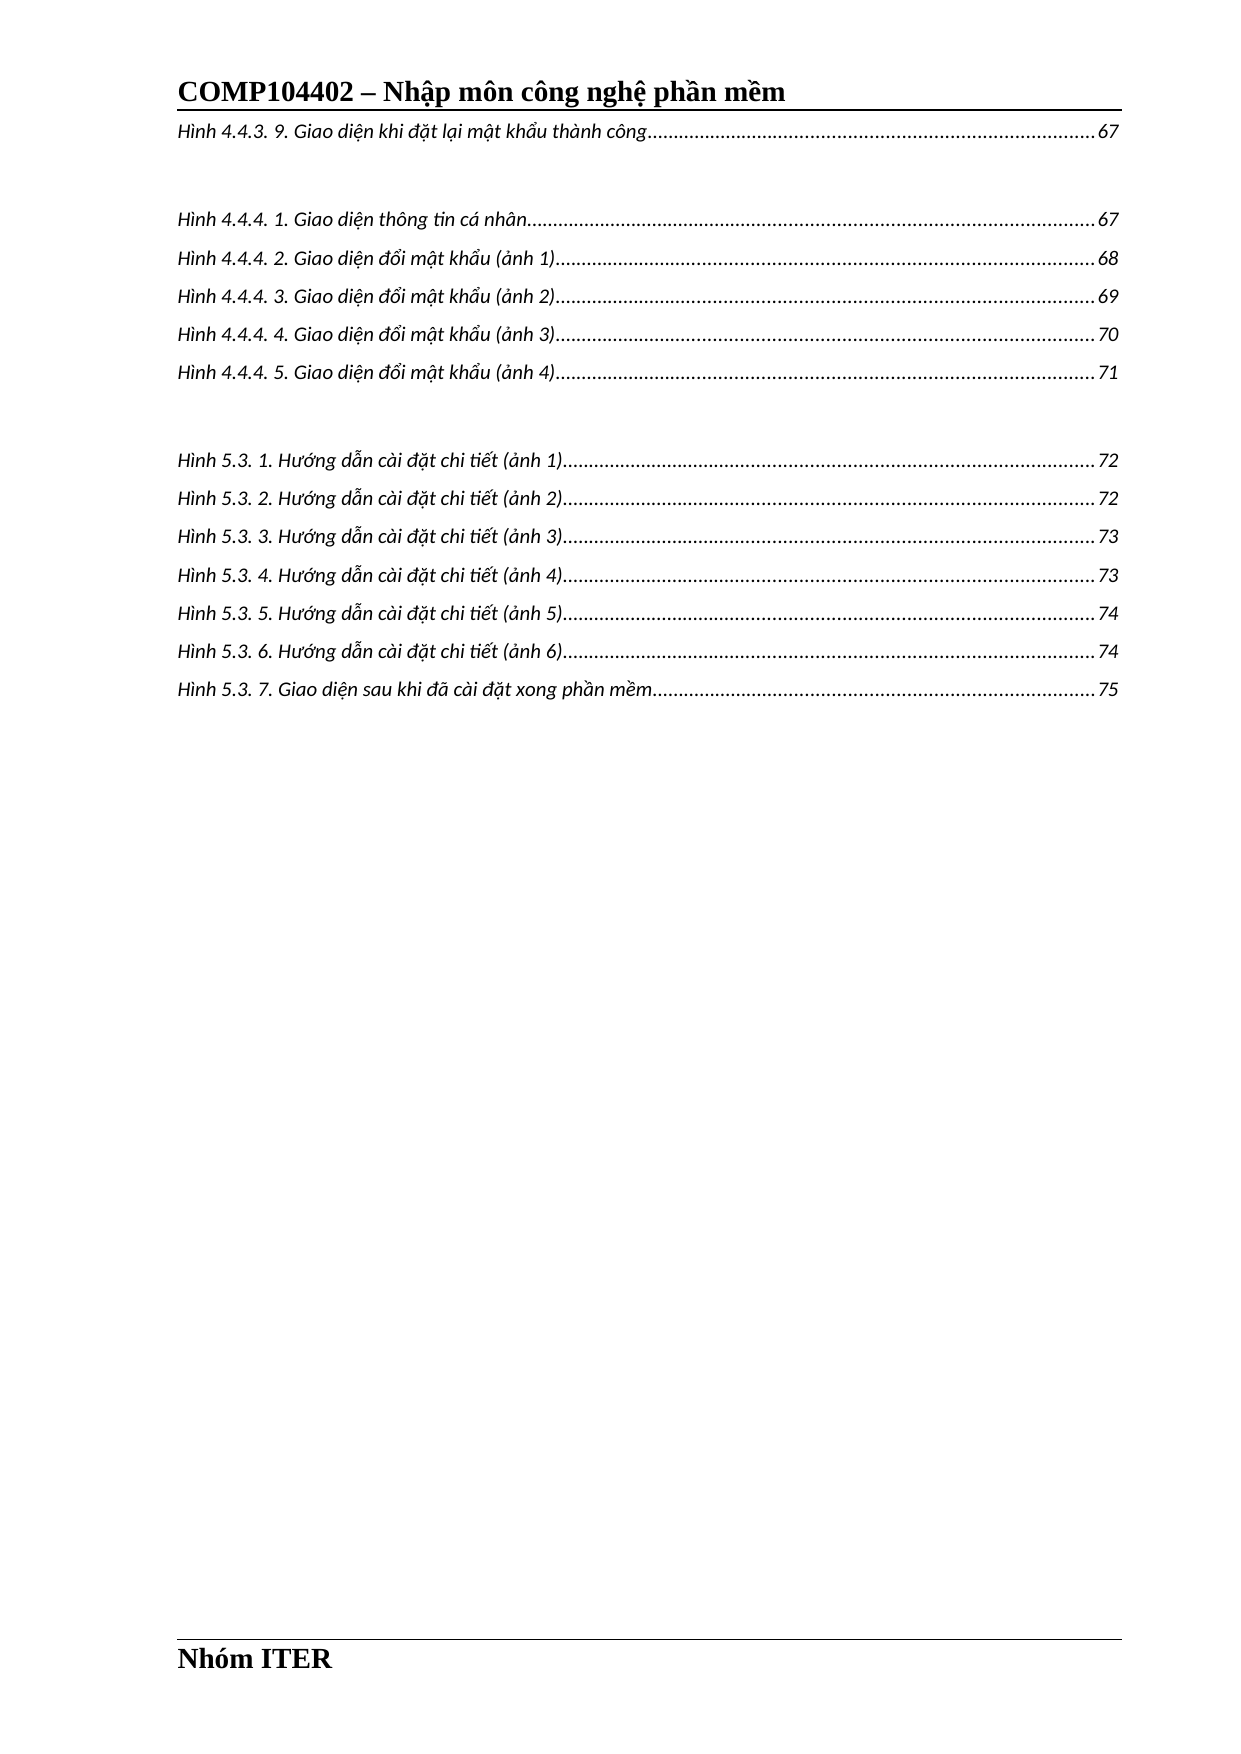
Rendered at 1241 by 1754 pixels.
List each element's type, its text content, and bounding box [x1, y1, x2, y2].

text Hình 5.3. 4. Hướng dẫn cài đặt chi tiết (ảnh 4) 73 [177, 562, 1122, 587]
text Hình 4.4.4. 3. Giao diện đổi mật khẩu (ảnh 2) 69 [177, 283, 1122, 308]
text Hình 4.4.4. 2. Giao diện đổi mật khẩu (ảnh 1) 68 [177, 245, 1122, 270]
text Hình 4.4.4. 5. Giao diện đổi mật khẩu (ảnh 4) 71 [177, 359, 1122, 384]
text Hình 4.4.4. 1. Giao diện thông tin cá nhân 67 [177, 207, 1122, 232]
text Hình 5.3. 3. Hướng dẫn cài đặt chi tiết (ảnh 3) 73 [177, 524, 1122, 549]
text Hình 5.3. 2. Hướng dẫn cài đặt chi tiết (ảnh 2) 72 [177, 486, 1122, 511]
text Hình 4.4.4. 4. Giao diện đổi mật khẩu (ảnh 3) 70 [177, 321, 1122, 346]
text Hình 4.4.3. 9. Giao diện khi đặt lại mật khẩu thành công 67 [177, 118, 1122, 143]
text Hình 5.3. 7. Giao diện sau khi đã cài đặt xong phần mềm 75 [177, 676, 1122, 702]
text Hình 5.3. 5. Hướng dẫn cài đặt chi tiết (ảnh 5) 74 [177, 600, 1122, 625]
text Hình 5.3. 6. Hướng dẫn cài đặt chi tiết (ảnh 6) 74 [177, 638, 1122, 663]
text Hình 5.3. 1. Hướng dẫn cài đặt chi tiết (ảnh 1) 72 [177, 447, 1122, 473]
